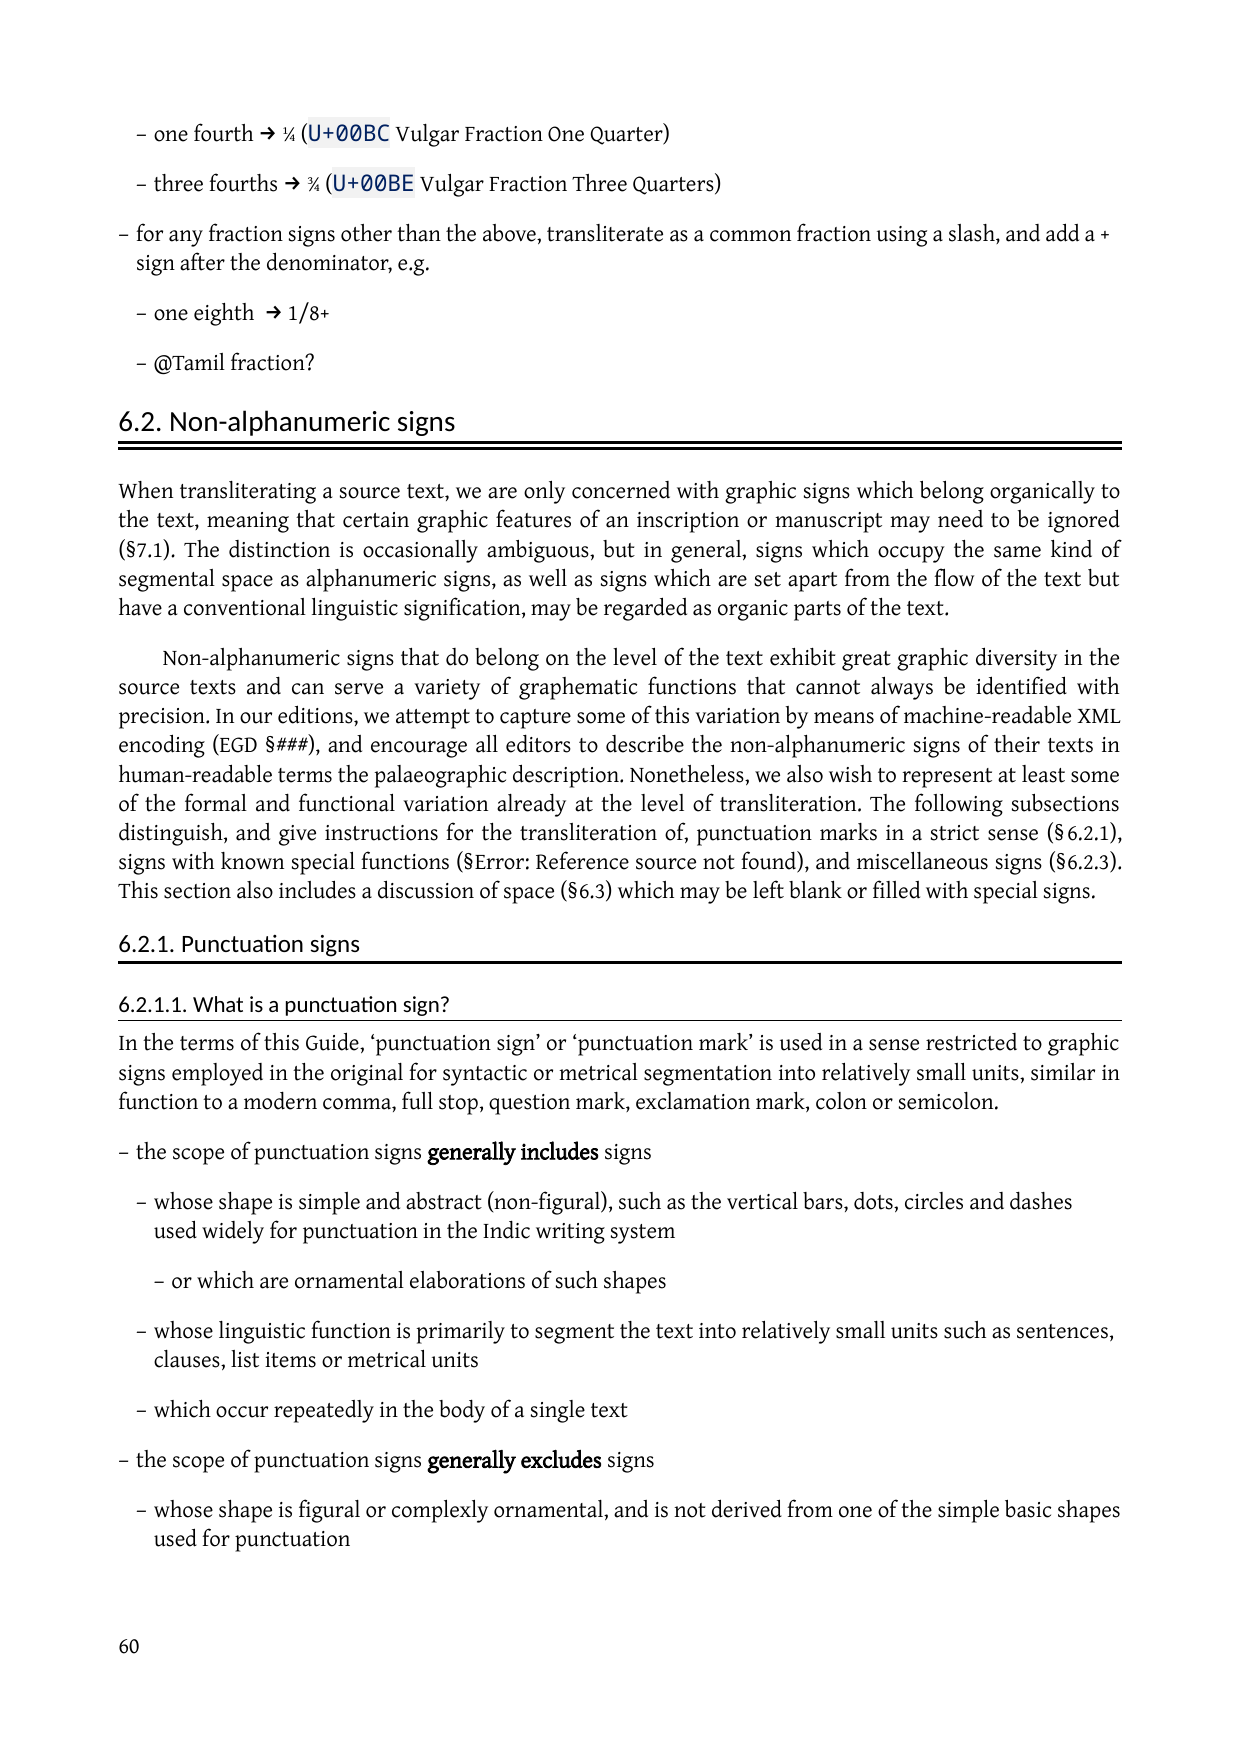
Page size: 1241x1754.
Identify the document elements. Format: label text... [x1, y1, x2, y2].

subtitle Punctuation signs [118, 925, 1122, 961]
list one eighth → 1/8+ [136, 297, 1122, 326]
list whose linguistic function is primarily to segment the text into relatively small units such as sentences, clauses, list items or metrical units [136, 1315, 1122, 1373]
list the scope of punctuation signs generally excludes signs [118, 1444, 1122, 1473]
subtitle Non-alphanumeric signs [118, 401, 1122, 441]
list one fourth → ¼ (U+00BC Vulgar Fraction One Quarter) [390, 118, 1122, 147]
list one fourth → ¼ (U+00BC Vulgar Fraction One Quarter) [136, 118, 308, 147]
list @Tamil fraction? [136, 347, 1122, 376]
list whose shape is simple and abstract (non-figural), such as the vertical bars, dots, circles and dashes used widely for punctuation in the Indic writing system [136, 1186, 1122, 1244]
list whose shape is figural or complexly ornamental, and is not derived from one of the simple basic shapes used for punctuation [136, 1494, 1122, 1552]
text In the terms of this Guide, ‘punctuation sign’ or ‘punctuation mark’ is used in a sense restricted to graphic signs employed in the original for syntactic or metrical segmentation into relatively small units, similar in function to a modern comma, full stop, question mark, exclamation mark, colon or semicolon. [118, 1027, 1122, 1115]
list three fourths → ¾ (U+00BE Vulgar Fraction Three Quarters) [415, 168, 1122, 197]
list the scope of punctuation signs generally includes signs [118, 1136, 1122, 1165]
text When transliterating a source text, we are only concerned with graphic signs which belong organically to the text, meaning that certain graphic features of an inscription or manuscript may need to be ignored (§7.2). The distinction is occasionally ambiguous, but in general, signs which occupy the same kind of segmental space as alphanumeric signs, as well as signs which are set apart from the flow of the text but have a conventional linguistic signification, may be regarded as organic parts of the text. [118, 475, 1122, 621]
subtitle What is a punctuation sign? [118, 989, 1122, 1020]
list three fourths → ¾ (U+00BE Vulgar Fraction Three Quarters) [136, 168, 332, 197]
list for any fraction signs other than the above, transliterate as a common fraction using a slash, and add a + sign after the denominator, e.g. [118, 218, 1122, 276]
list or which are ornamental elaborations of such shapes [153, 1265, 1122, 1294]
list which occur repeatedly in the body of a single text [136, 1394, 1122, 1423]
